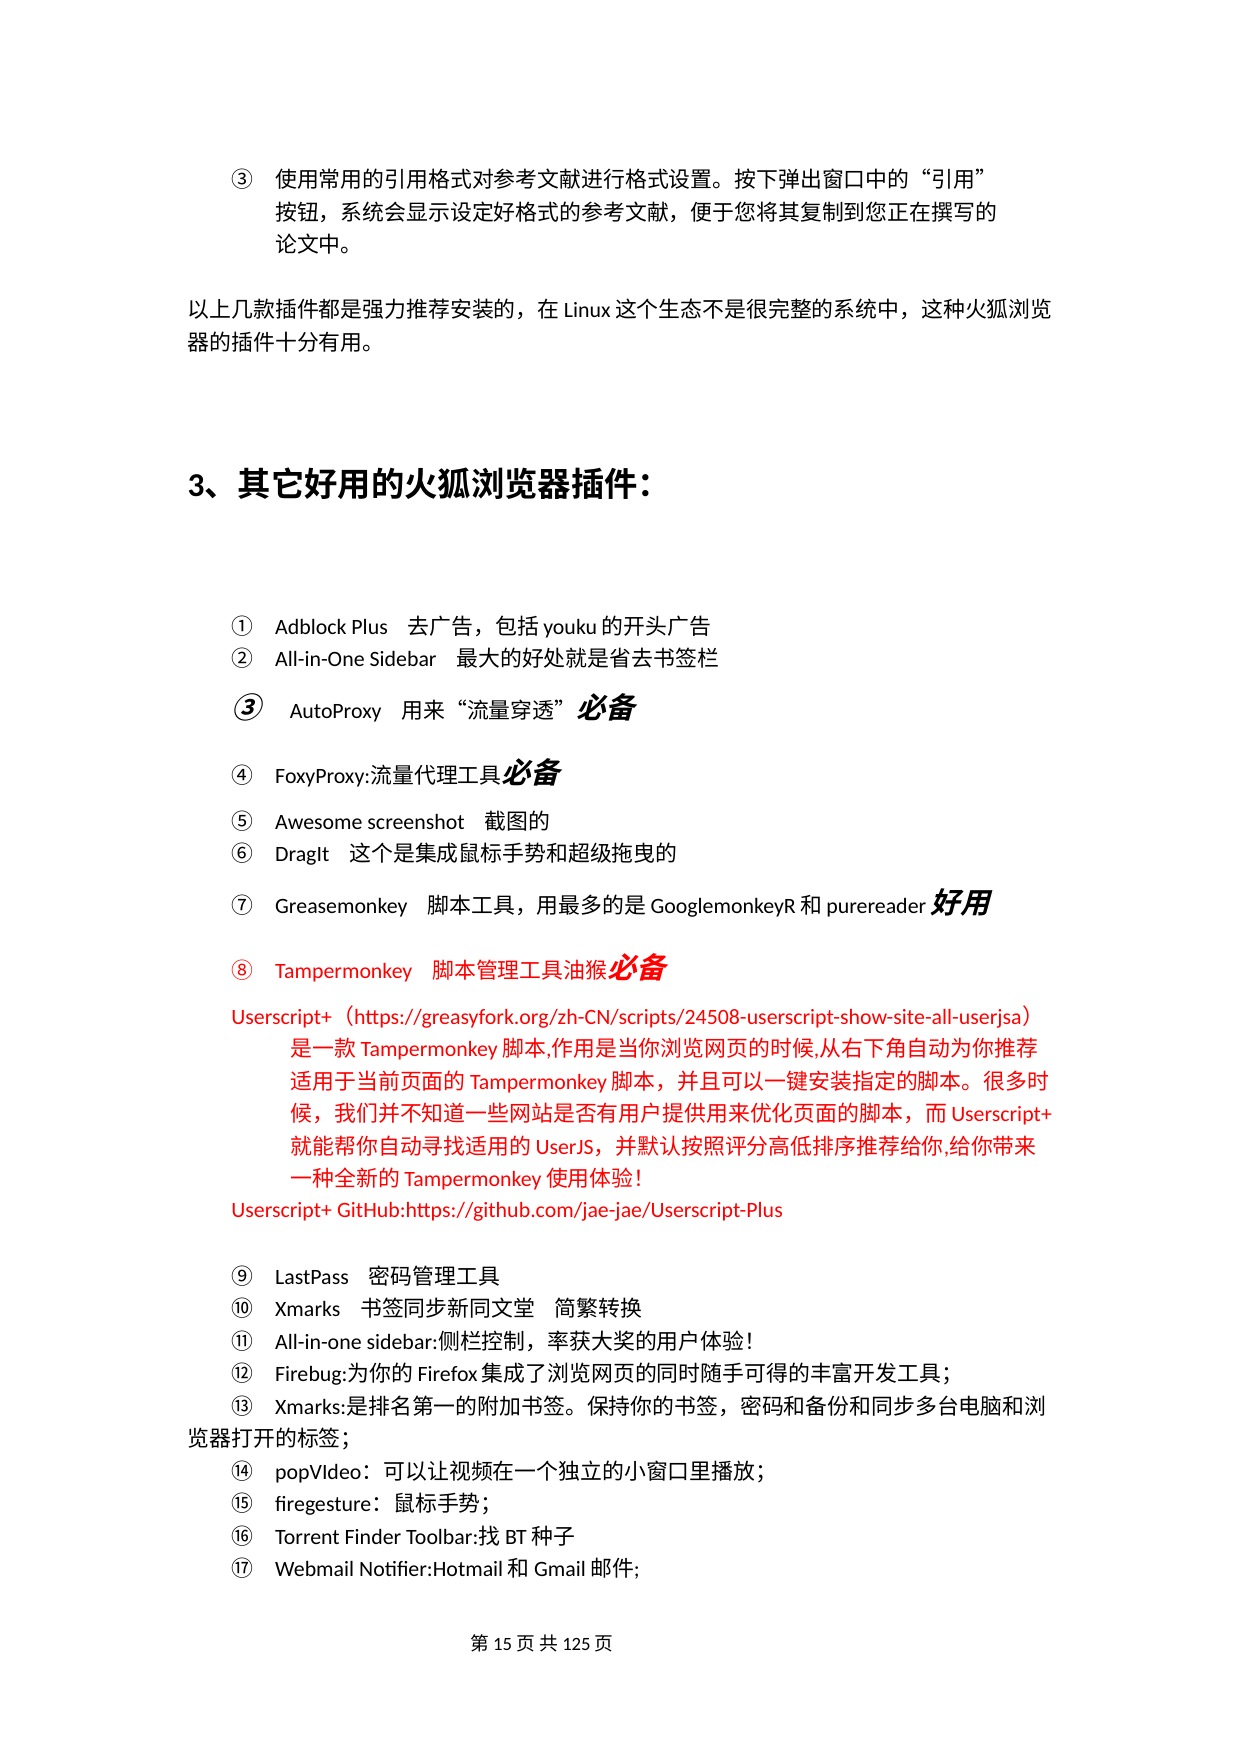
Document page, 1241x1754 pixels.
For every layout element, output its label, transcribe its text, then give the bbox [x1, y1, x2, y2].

list 使用常用的引用格式对参考文献进行格式设置。按下弹出窗口中的“引用”按钮，系统会显示设定好格式的参考文献，便于您将其复制到您正在撰写的论文中。 [231, 162, 1009, 259]
list All-in-one sidebar:侧栏控制，率获大奖的用户体验！ [187, 1323, 1053, 1356]
list Awesome screenshot 截图的 [187, 803, 1053, 836]
list Torrent Finder Toolbar:找BT种子 [187, 1518, 1053, 1551]
list Webmail Notifier:Hotmail和Gmail邮件; [187, 1551, 1053, 1583]
list popVIdeo：可以让视频在一个独立的小窗口里播放； [187, 1453, 1053, 1486]
list Xmarks:是排名第一的附加书签。保持你的书签，密码和备份和同步多台电脑和浏览器打开的标签； [187, 1388, 1053, 1453]
list Firebug:为你的Firefox集成了浏览网页的同时随手可得的丰富开发工具； [187, 1356, 1053, 1388]
text Userscript+ GitHub:https://github.com/jae-jae/Userscript-Plus [231, 1193, 1053, 1226]
list Adblock Plus 去广告，包括youku的开头广告 [187, 608, 1053, 641]
text Userscript+（https://greasyfork.org/zh-CN/scripts/24508-userscript-show-site-all-userjsa） 是一款Tampermonkey脚本,作用是当你浏览网页的时候,从右下角自动为你推荐适用于当前页面的Tampermonkey脚本，并且可以一键安装指定的脚本。很多时候，我们并不知道一些网站是否有用户提供用来优化页面的脚本，而Userscript+ 就能帮你自动寻找适用的UserJS，并默认按照评分高低排序推荐给你,给你带来一种全新的Tampermonkey使用体验！ [231, 998, 1053, 1193]
list firegesture：鼠标手势； [187, 1486, 1053, 1518]
list LastPass 密码管理工具 [187, 1258, 1053, 1291]
list Tampermonkey 脚本管理工具油猴必备 [187, 933, 1053, 998]
subtitle 3、其它好用的火狐浏览器插件： [187, 449, 1053, 514]
text 以上几款插件都是强力推荐安装的，在Linux这个生态不是很完整的系统中，这种火狐浏览器的插件十分有用。 [187, 292, 1053, 357]
list FoxyProxy:流量代理工具必备 [187, 738, 1053, 803]
list AutoProxy 用来“流量穿透”必备 [187, 673, 1053, 738]
list Xmarks 书签同步新同文堂 简繁转换 [187, 1291, 1053, 1323]
list All-in-One Sidebar 最大的好处就是省去书签栏 [187, 641, 1053, 673]
list Greasemonkey 脚本工具，用最多的是GooglemonkeyR和purereader好用 [187, 868, 1053, 933]
list DragIt 这个是集成鼠标手势和超级拖曳的 [187, 836, 1053, 868]
